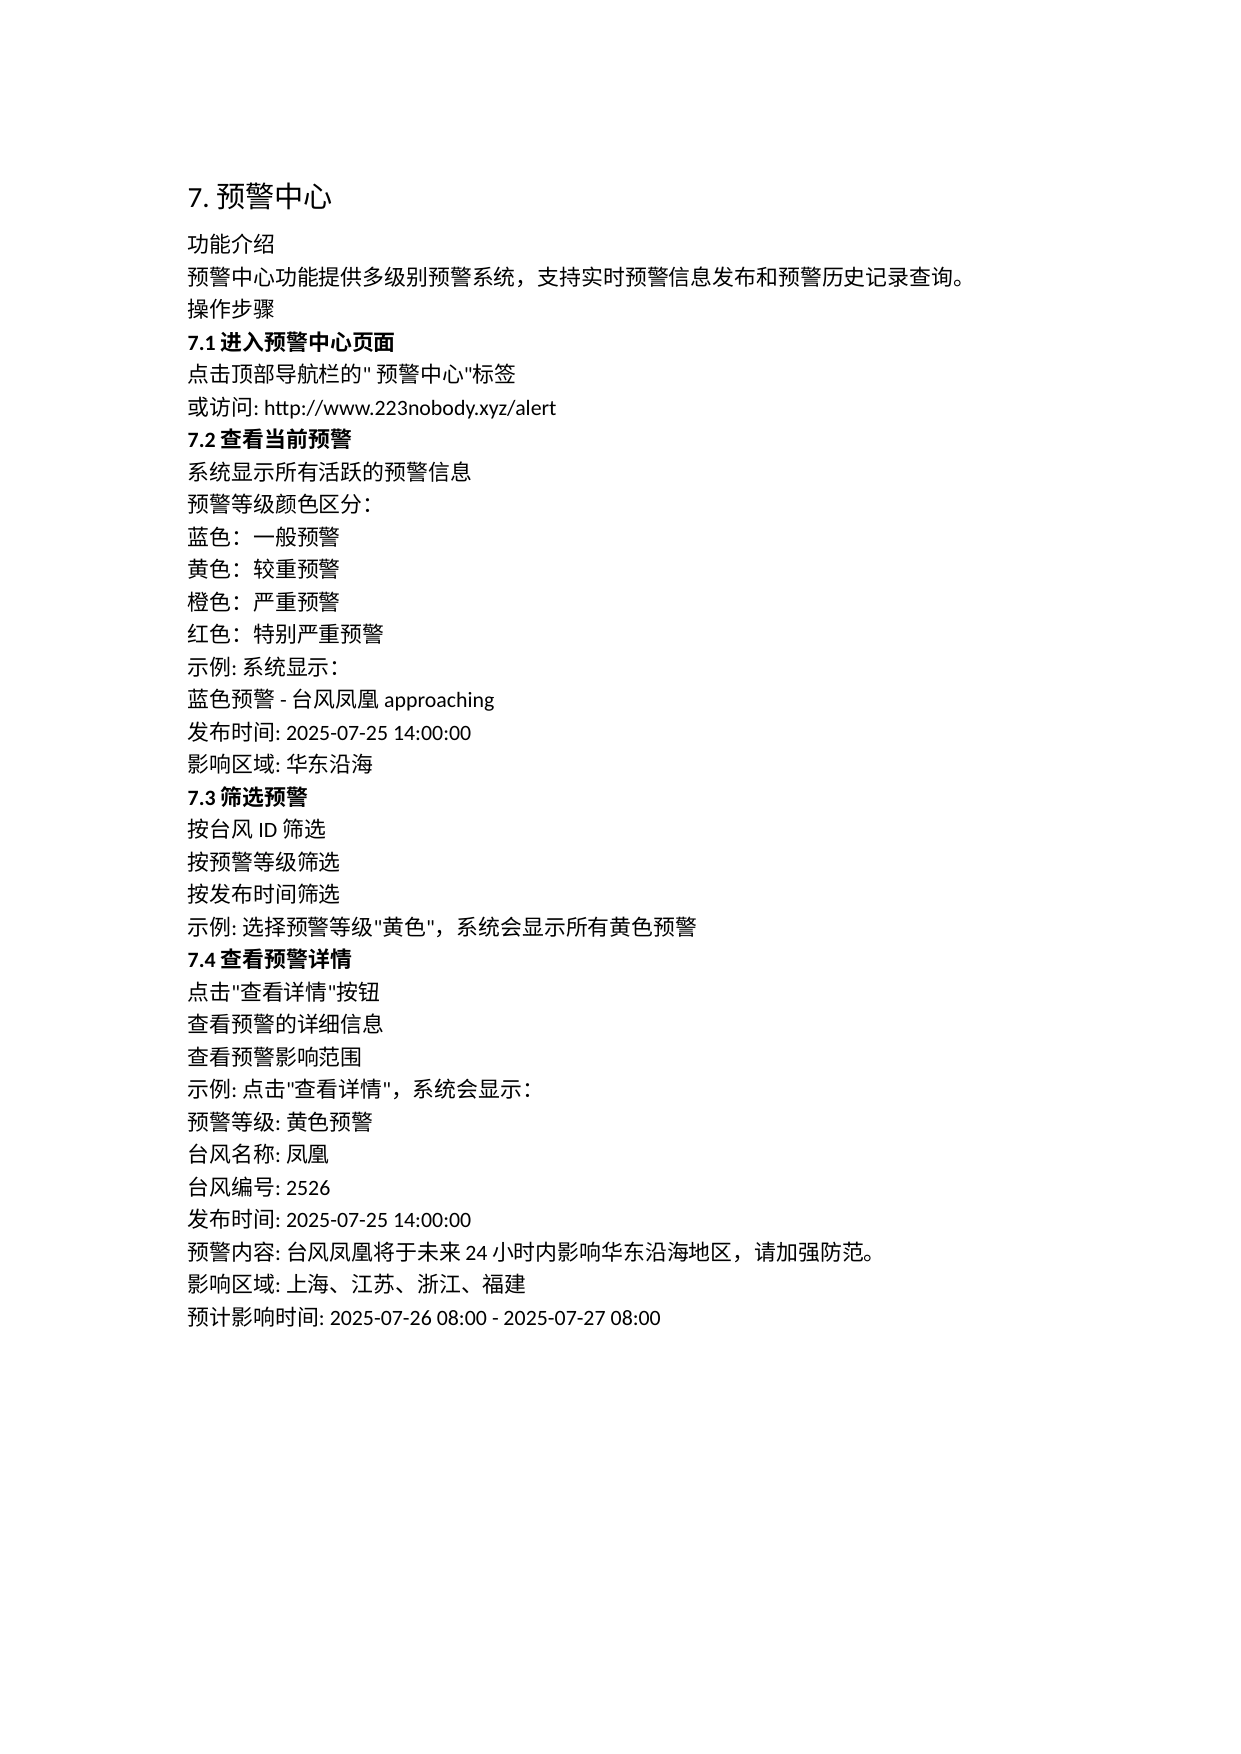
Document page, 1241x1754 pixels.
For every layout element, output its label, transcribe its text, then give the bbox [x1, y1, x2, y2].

text 7.2 查看当前预警 [187, 422, 1053, 454]
text 示例: 系统显示： [187, 649, 1053, 682]
text 预警中心功能提供多级别预警系统，支持实时预警信息发布和预警历史记录查询。 [187, 259, 1053, 292]
text 按台风 ID 筛选 [187, 812, 1053, 844]
text 预警等级颜色区分： [187, 487, 1053, 519]
text 橙色：严重预警 [187, 584, 1053, 617]
text 7.4 查看预警详情 [187, 942, 1053, 974]
text 蓝色：一般预警 [187, 519, 1053, 552]
text 台风编号: 2526 [187, 1169, 1053, 1202]
text 点击"查看详情"按钮 [187, 974, 1053, 1007]
text 示例: 点击"查看详情"，系统会显示： [187, 1072, 1053, 1104]
text 7. 预警中心 [187, 162, 1053, 227]
text 7.3 筛选预警 [187, 779, 1053, 812]
text 蓝色预警 - 台风凤凰 approaching [187, 682, 1053, 714]
text 点击顶部导航栏的" 预警中心"标签 [187, 357, 1053, 389]
text 预计影响时间: 2025-07-26 08:00 - 2025-07-27 08:00 [187, 1299, 1053, 1332]
text 预警等级: 黄色预警 [187, 1104, 1053, 1137]
text 台风名称: 凤凰 [187, 1137, 1053, 1169]
text 影响区域: 华东沿海 [187, 747, 1053, 779]
text 发布时间: 2025-07-25 14:00:00 [187, 714, 1053, 747]
text 影响区域: 上海、江苏、浙江、福建 [187, 1267, 1053, 1299]
text 红色：特别严重预警 [187, 617, 1053, 649]
text 查看预警的详细信息 [187, 1007, 1053, 1039]
text 黄色：较重预警 [187, 552, 1053, 584]
text 7.1 进入预警中心页面 [187, 324, 1053, 357]
text 系统显示所有活跃的预警信息 [187, 454, 1053, 487]
text 或访问: http://www.223nobody.xyz/alert [187, 389, 1053, 422]
text 查看预警影响范围 [187, 1039, 1053, 1072]
text 预警内容: 台风凤凰将于未来24小时内影响华东沿海地区，请加强防范。 [187, 1234, 1053, 1267]
text 功能介绍 [187, 227, 1053, 259]
text 操作步骤 [187, 292, 1053, 324]
text 按预警等级筛选 [187, 844, 1053, 877]
text 发布时间: 2025-07-25 14:00:00 [187, 1202, 1053, 1234]
text 按发布时间筛选 [187, 877, 1053, 909]
text 示例: 选择预警等级"黄色"，系统会显示所有黄色预警 [187, 909, 1053, 942]
